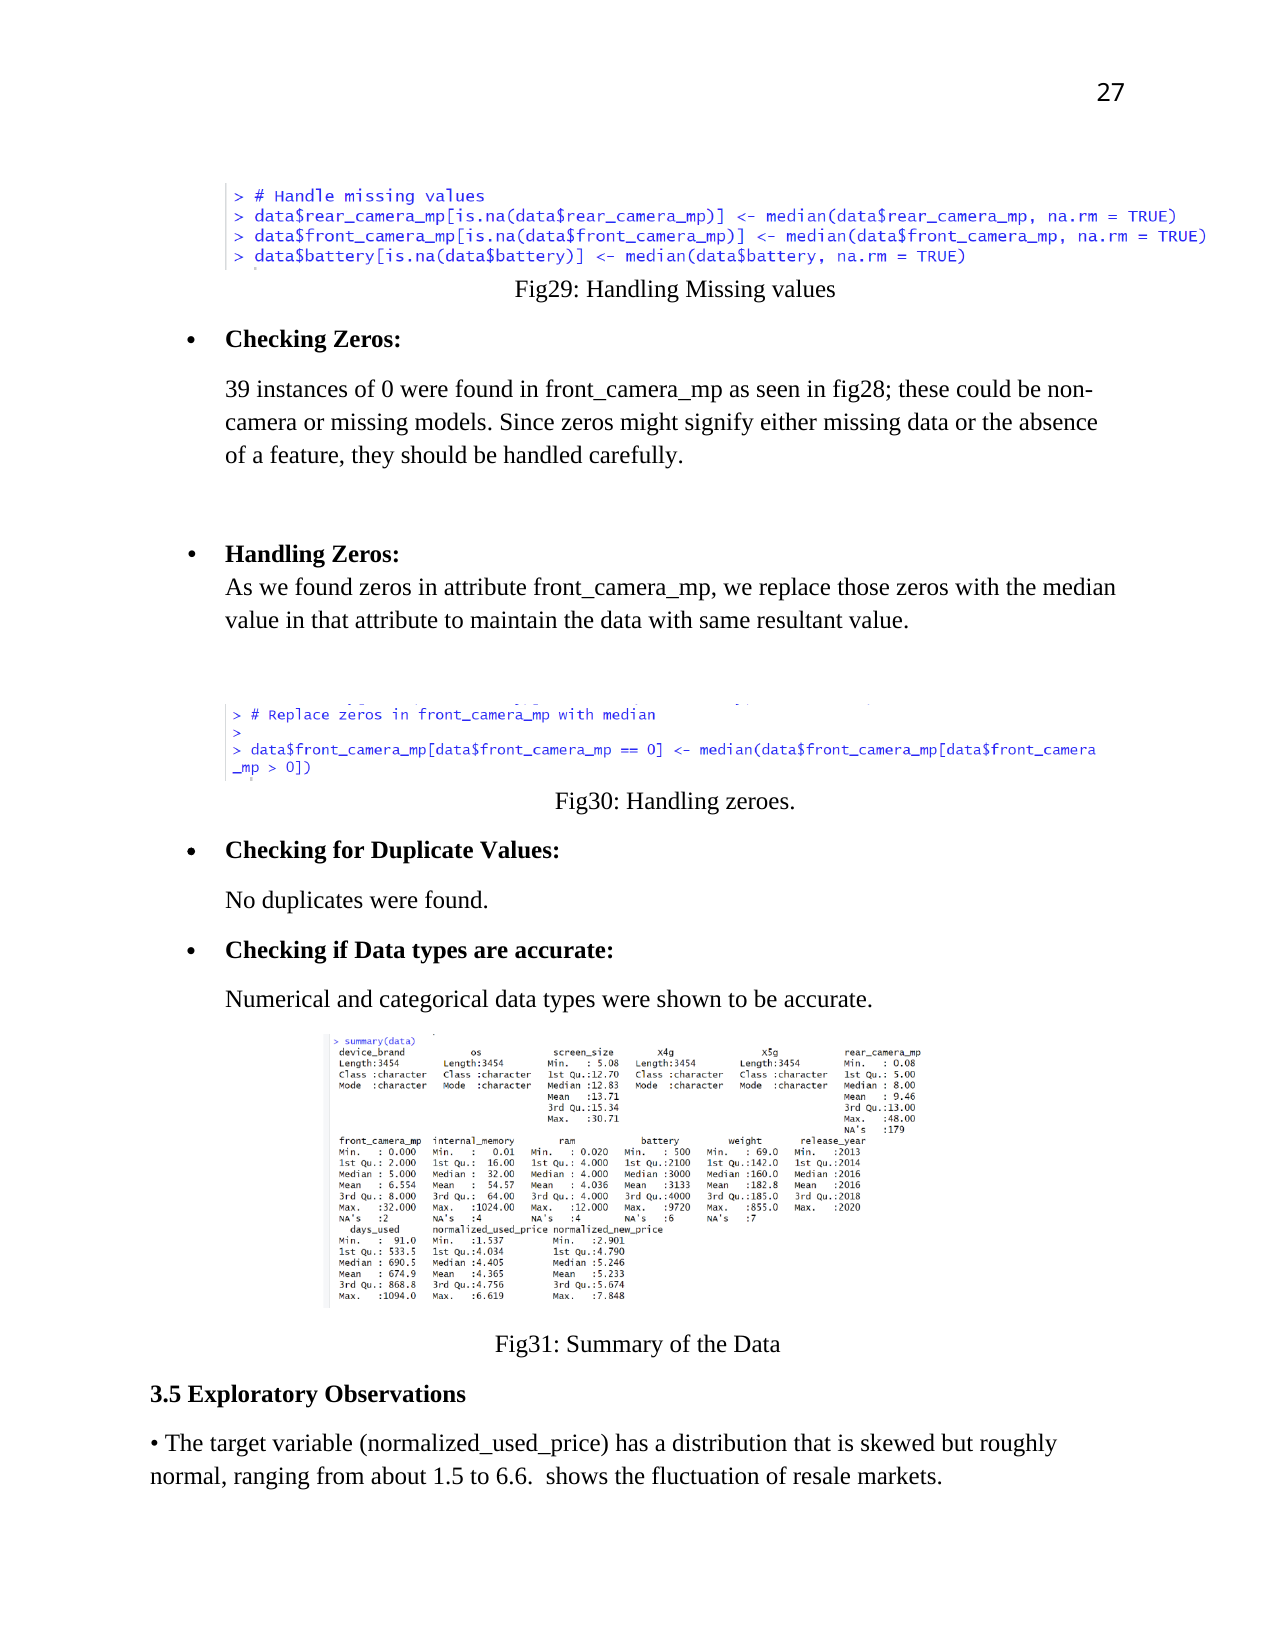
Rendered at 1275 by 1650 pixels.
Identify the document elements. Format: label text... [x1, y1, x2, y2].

picture [323, 1034, 952, 1308]
text 39 instances of 0 were found in front_camera_mp as seen in fig28; these could be non-camera or missing models. Since zeros might signify either missing data or the absence of a feature, they should be handled carefully. [225, 374, 1125, 468]
picture [225, 704, 1097, 781]
picture [225, 183, 1222, 270]
list Handling Zeros: [187, 539, 1125, 568]
text • The target variable (normalized_used_price) has a distribution that is skewed but roughly normal, ranging from about 1.5 to 6.6. shows the fluctuation of resale markets. [150, 1428, 1125, 1490]
text Numerical and categorical data types were shown to be accurate. [225, 984, 1125, 1013]
list Fig29: Handling Missing values [225, 274, 1125, 303]
list Checking Zeros: [187, 324, 1125, 353]
list Fig30: Handling zeroes. [225, 786, 1125, 814]
text 3.5 Exploratory Observations [150, 1379, 1125, 1407]
list Checking if Data types are accurate: [187, 935, 1125, 963]
list Checking for Duplicate Values: [187, 835, 1125, 864]
text Fig31: Summary of the Data [150, 1329, 1125, 1358]
list As we found zeros in attribute front_camera_mp, we replace those zeros with the median value in that attribute to maintain the data with same resultant value. [225, 572, 1125, 634]
text No duplicates were found. [225, 885, 1125, 914]
